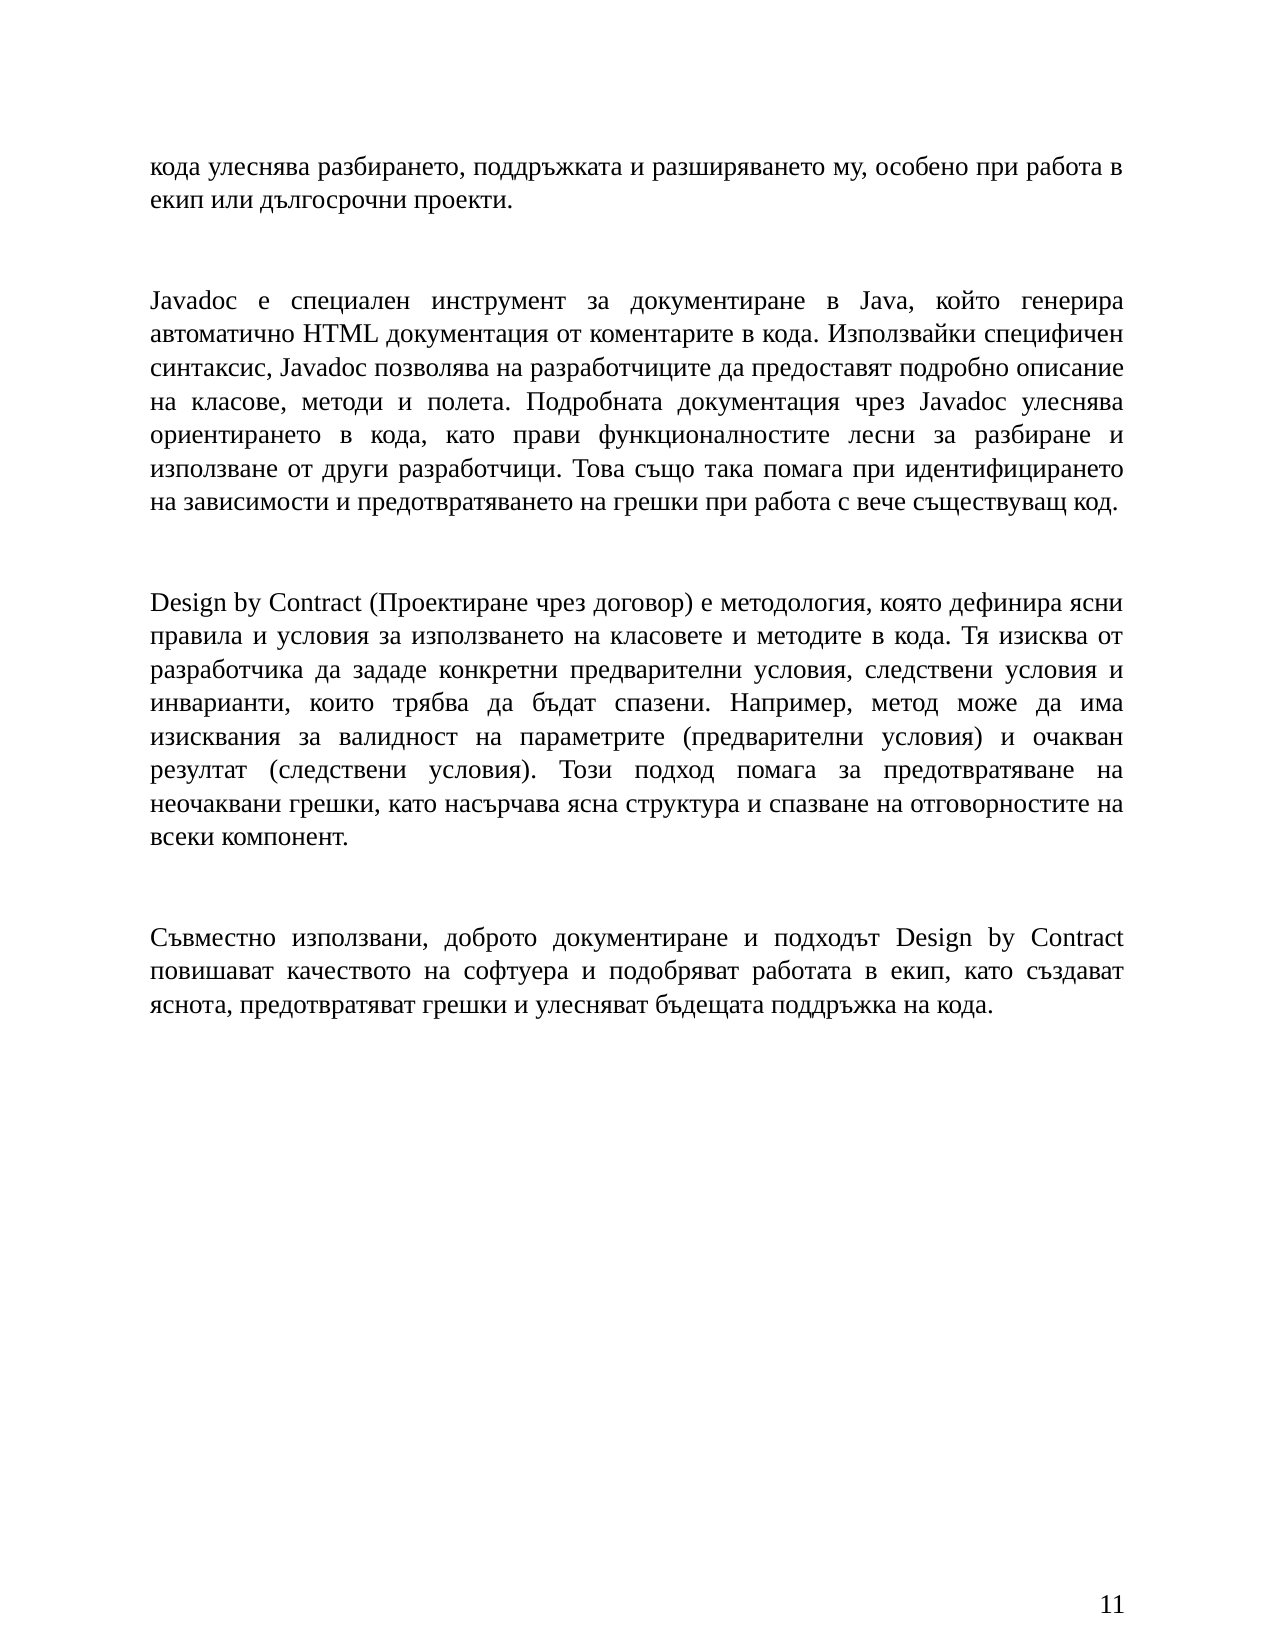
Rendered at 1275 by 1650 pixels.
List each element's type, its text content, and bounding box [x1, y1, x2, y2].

text Съвместно използвани, доброто документиране и подходът Design by Contract повишават качеството на софтуера и подобряват работата в екип, като създават яснота, предотвратяват грешки и улесняват бъдещата поддръжка на кода. [150, 921, 1125, 1019]
text Design by Contract (Проектиране чрез договор) е методология, която дефинира ясни правила и условия за използването на класовете и методите в кода. Тя изисква от разработчика да зададе конкретни предварителни условия, следствени условия и инварианти, които трябва да бъдат спазени. Например, метод може да има изисквания за валидност на параметрите (предварителни условия) и очакван резултат (следствени условия). Този подход помага за предотвратяване на неочаквани грешки, като насърчава ясна структура и спазване на отговорностите на всеки компонент. [150, 586, 1125, 852]
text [150, 150, 1125, 215]
text Javadoc е специален инструмент за документиране в Java, който генерира автоматично HTML документация от коментарите в кода. Използвайки специфичен синтаксис, Javadoc позволява на разработчиците да предоставят подробно описание на класове, методи и полета. Подробната документация чрез Javadoc улеснява ориентирането в кода, като прави функционалностите лесни за разбиране и използване от други разработчици. Това също така помага при идентифицирането на зависимости и предотвратяването на грешки при работа с вече съществуващ код. [150, 284, 1125, 516]
